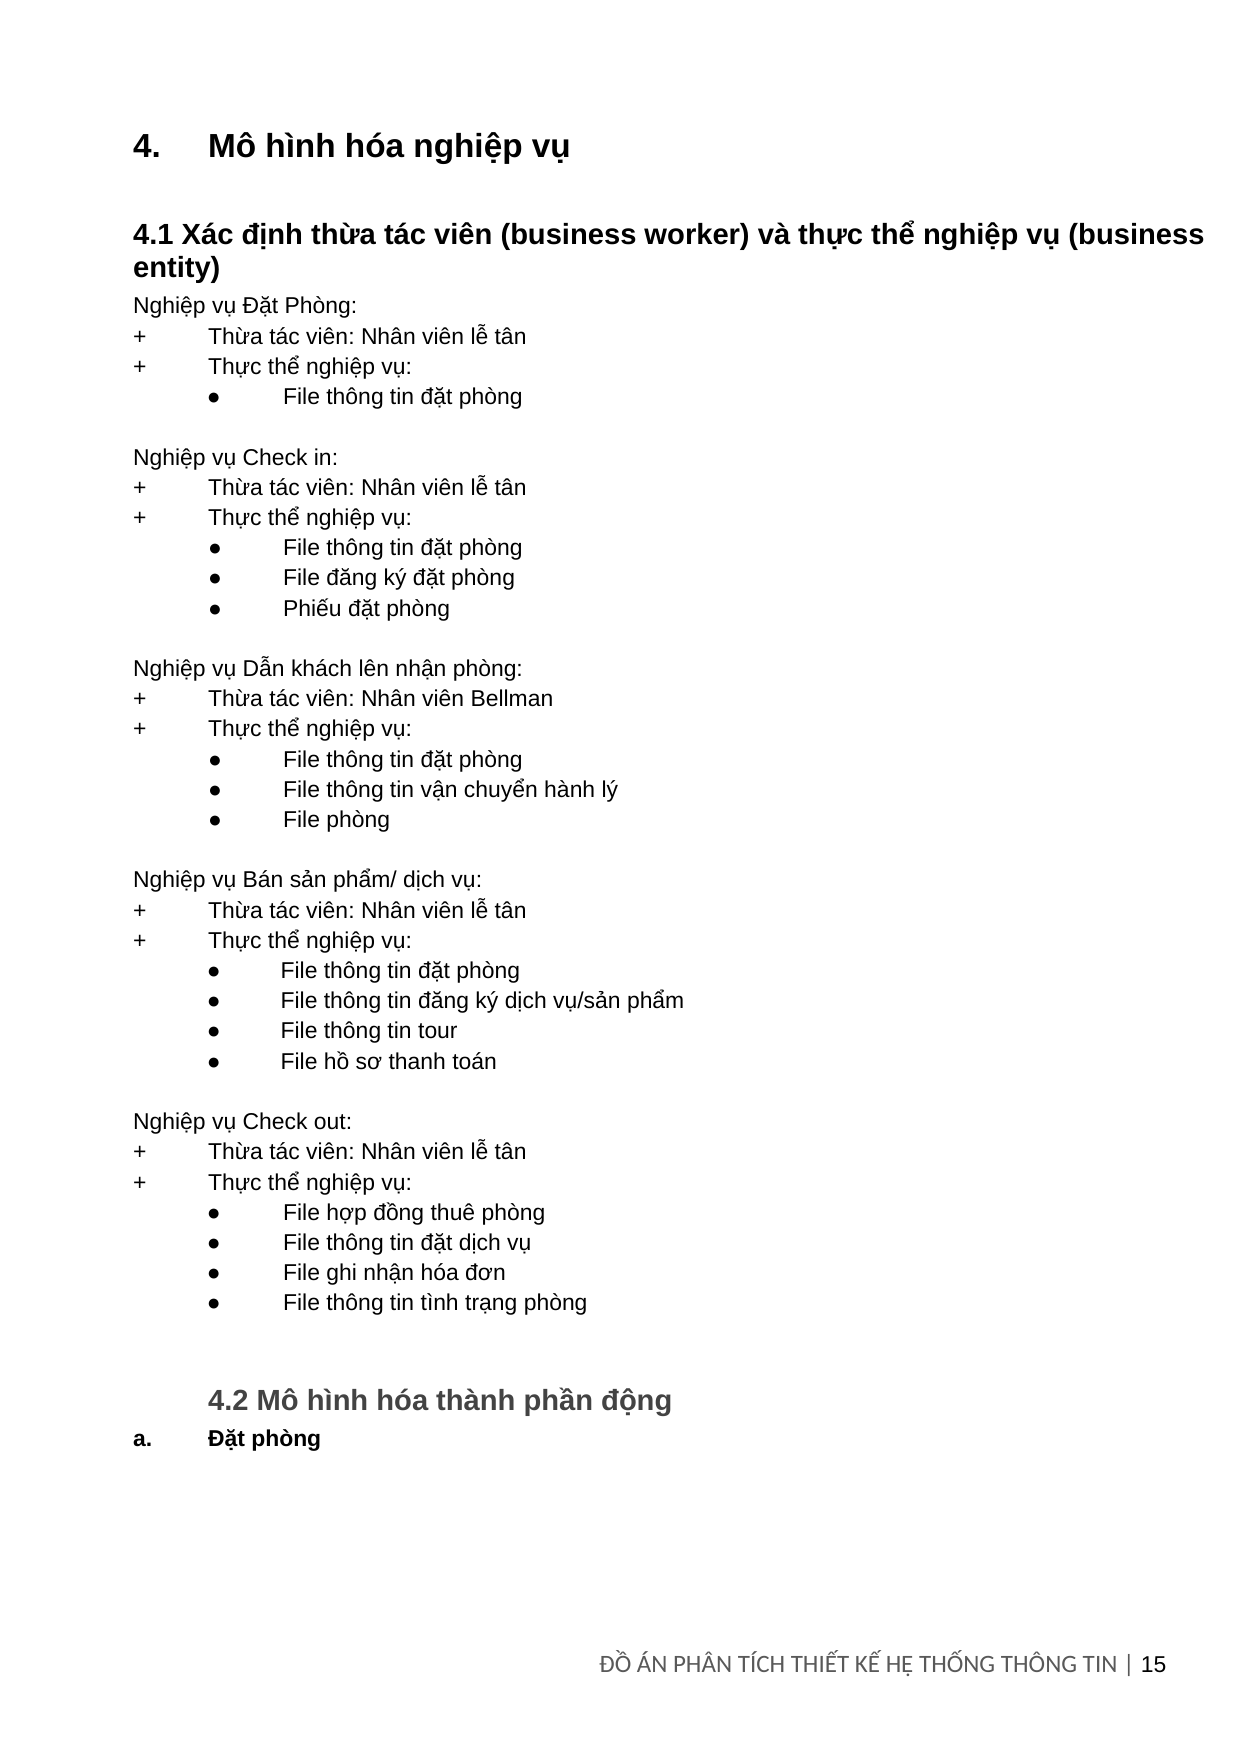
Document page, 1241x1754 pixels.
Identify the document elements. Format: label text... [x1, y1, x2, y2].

list File thông tin đặt phòng [208, 746, 1240, 772]
list File thông tin đặt phòng [208, 534, 1240, 560]
list Thực thể nghiệp vụ: [133, 1168, 1240, 1195]
list File thông tin đặt dịch vụ [207, 1229, 1240, 1255]
list File ghi nhận hóa đơn [207, 1259, 1240, 1285]
list File phòng [208, 806, 1240, 832]
list Thực thể nghiệp vụ: [133, 504, 1240, 530]
list Thực thể nghiệp vụ: [133, 353, 1240, 379]
text Nghiệp vụ Dẫn khách lên nhận phòng: [133, 655, 1240, 681]
list Thực thể nghiệp vụ: [133, 927, 1240, 953]
subtitle 4.1 Xác định thừa tác viên (business worker) và thực thể nghiệp vụ (business entity) [133, 217, 1240, 284]
text Nghiệp vụ Đặt Phòng: [133, 292, 1240, 319]
list Thừa tác viên: Nhân viên lễ tân [133, 1138, 1240, 1164]
list Đặt phòng [133, 1425, 1240, 1451]
list Thừa tác viên: Nhân viên lễ tân [133, 897, 1240, 923]
text Nghiệp vụ Bán sản phẩm/ dịch vụ: [133, 866, 1240, 893]
subtitle 4.2 Mô hình hóa thành phần động [133, 1383, 1240, 1417]
list Thừa tác viên: Nhân viên lễ tân [133, 474, 1240, 500]
list File hồ sơ thanh toán [207, 1048, 1240, 1074]
list Thừa tác viên: Nhân viên Bellman [133, 685, 1240, 711]
text Nghiệp vụ Check in: [133, 443, 1240, 470]
subtitle Mô hình hóa nghiệp vụ [133, 126, 1240, 164]
list File thông tin tour [207, 1017, 1240, 1044]
text Nghiệp vụ Check out: [133, 1108, 1240, 1134]
list Phiếu đặt phòng [208, 594, 1240, 621]
list File thông tin đăng ký dịch vụ/sản phẩm [207, 987, 1240, 1013]
list Thừa tác viên: Nhân viên lễ tân [133, 323, 1240, 349]
list File đăng ký đặt phòng [208, 564, 1240, 591]
list File thông tin đặt phòng [207, 957, 1240, 983]
list File thông tin đặt phòng [207, 383, 1240, 409]
list Thực thể nghiệp vụ: [133, 715, 1240, 742]
list File thông tin tình trạng phòng [207, 1289, 1240, 1316]
list File hợp đồng thuê phòng [207, 1199, 1240, 1225]
list File thông tin vận chuyển hành lý [208, 776, 1240, 802]
